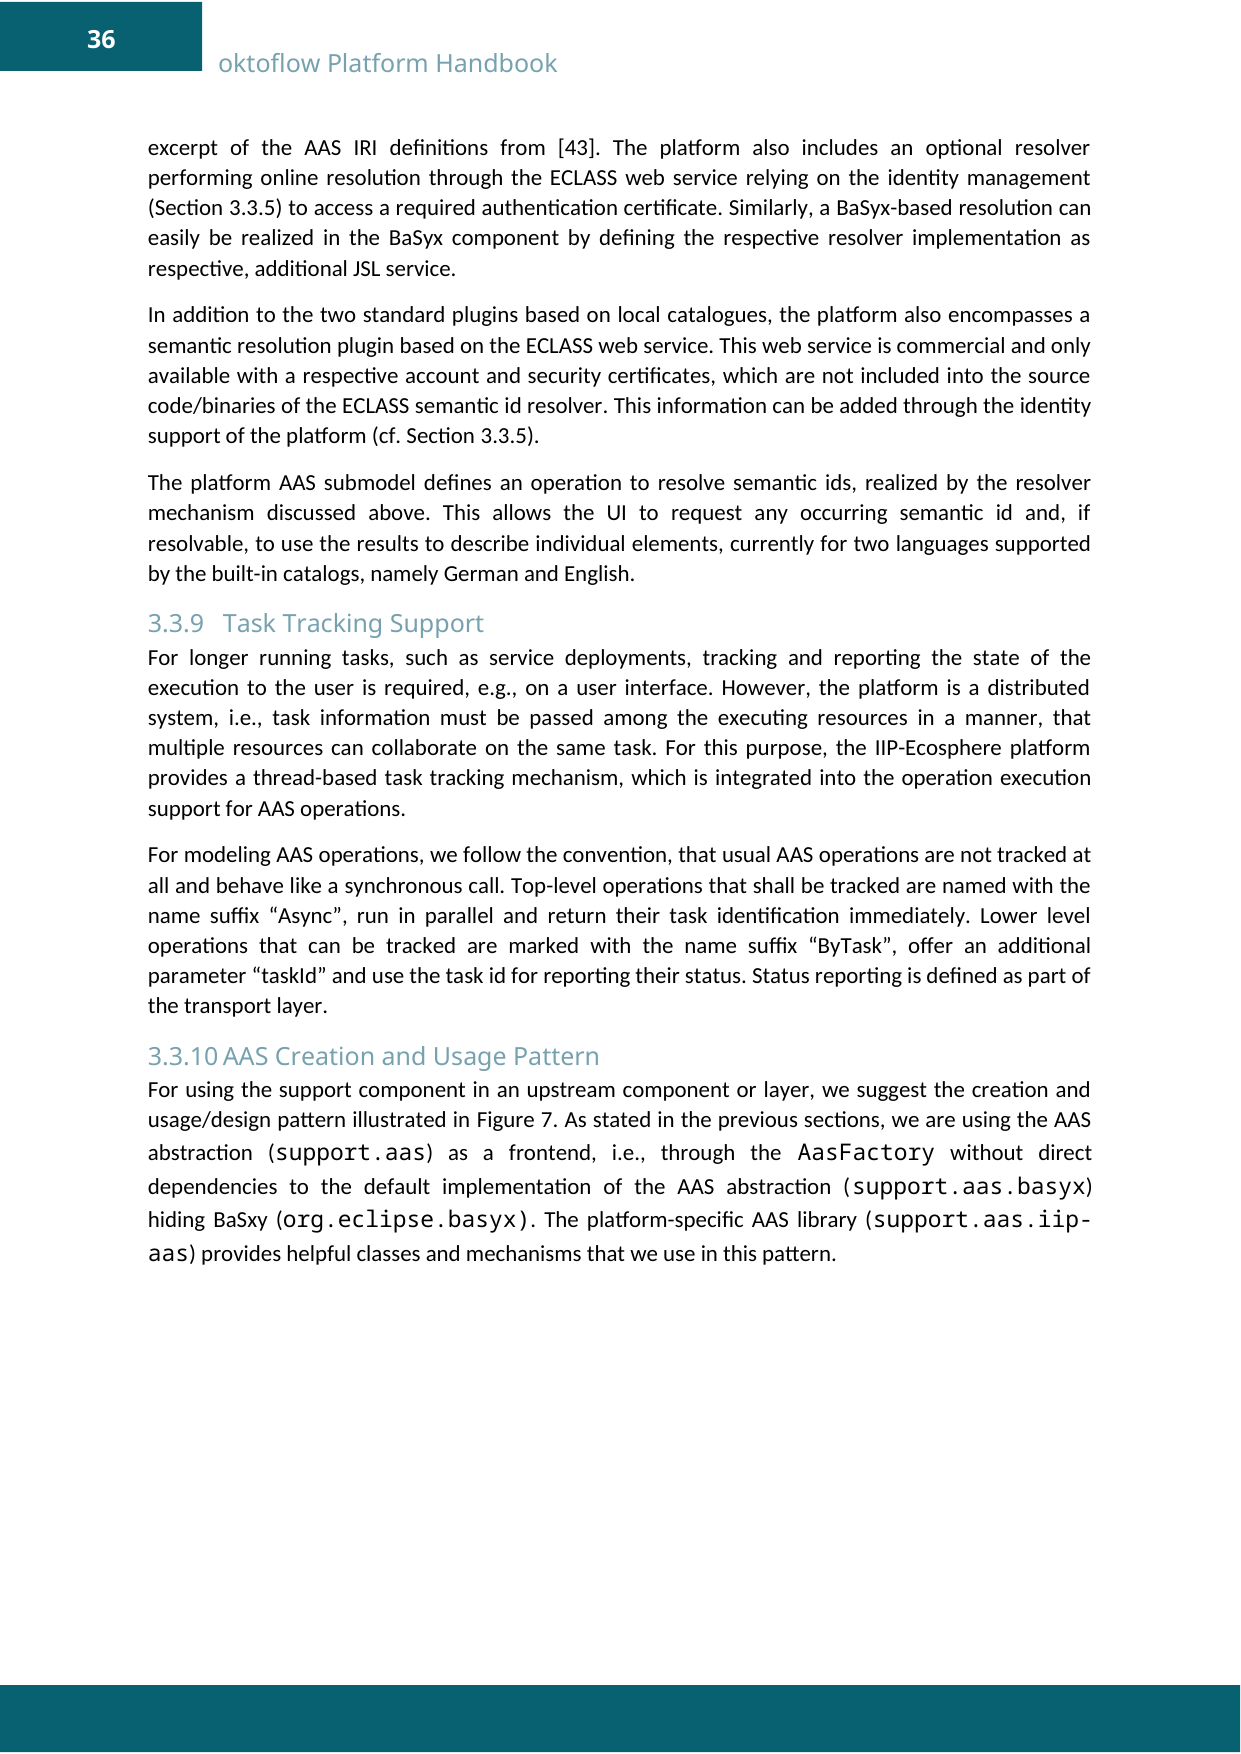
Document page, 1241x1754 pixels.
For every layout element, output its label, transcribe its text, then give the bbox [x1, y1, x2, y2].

text In addition to the two standard plugins based on local catalogues, the platform also encompasses a semantic resolution plugin based on the ECLASS web service. This web service is commercial and only available with a respective account and security certificates, which are not included into the source code/binaries of the ECLASS semantic id resolver. This information can be added through the identity support of the platform (cf. Section 3.3.5). [148, 301, 1093, 449]
text The platform AAS submodel defines an operation to resolve semantic ids, realized by the resolver mechanism discussed above. This allows the UI to request any occurring semantic id and, if resolvable, to use the results to describe individual elements, currently for two languages supported by the built-in catalogs, namely German and English. [148, 468, 1093, 587]
text For longer running tasks, such as service deployments, tracking and reporting the state of the execution to the user is required, e.g., on a user interface. However, the platform is a distributed system, i.e., task information must be passed among the executing resources in a manner, that multiple resources can collaborate on the same task. For this purpose, the IIP-Ecosphere platform provides a thread-based task tracking mechanism, which is integrated into the operation execution support for AAS operations. [148, 643, 1093, 822]
subtitle Task Tracking Support [148, 606, 1093, 640]
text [148, 133, 1093, 282]
subtitle AAS Creation and Usage Pattern [148, 1038, 1093, 1072]
text For using the support component in an upstream component or layer, we suggest the creation and usage/design pattern illustrated in Figure 7. As stated in the previous sections, we are using the AAS abstraction (support.aas) as a frontend, i.e., through the AasFactory without direct dependencies to the default implementation of the AAS abstraction (support.aas.basyx) hiding BaSxy (org.eclipse.basyx). The platform-specific AAS library (support.aas.iip-aas) provides helpful classes and mechanisms that we use in this pattern. [148, 1075, 1093, 1268]
text For modeling AAS operations, we follow the convention, that usual AAS operations are not tracked at all and behave like a synchronous call. Top-level operations that shall be tracked are named with the name suffix “Async”, run in parallel and return their task identification immediately. Lower level operations that can be tracked are marked with the name suffix “ByTask”, offer an additional parameter “taskId” and use the task id for reporting their status. Status reporting is defined as part of the transport layer. [148, 841, 1093, 1019]
